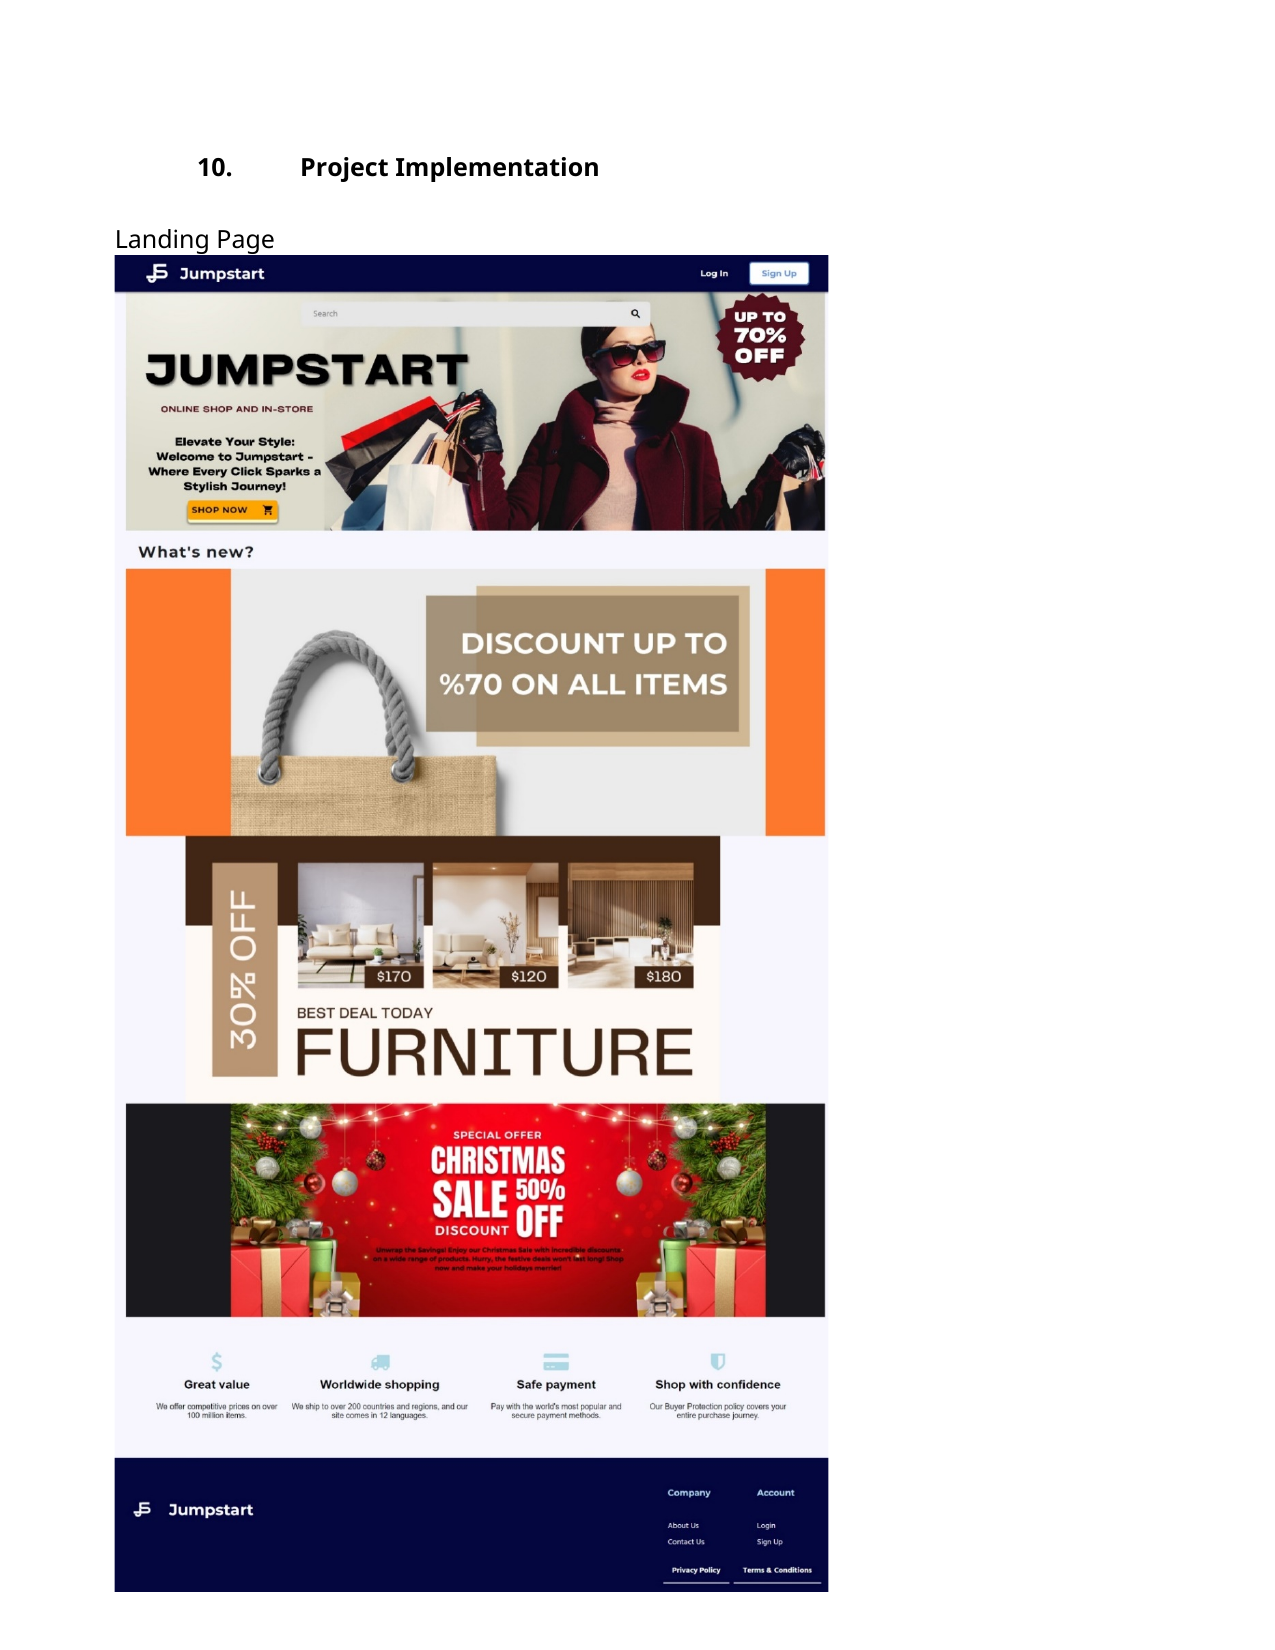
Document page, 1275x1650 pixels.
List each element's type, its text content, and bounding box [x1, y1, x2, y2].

subtitle Project Implementation [197, 150, 1198, 184]
text Landing Page [114, 221, 1198, 255]
picture [114, 255, 829, 1592]
